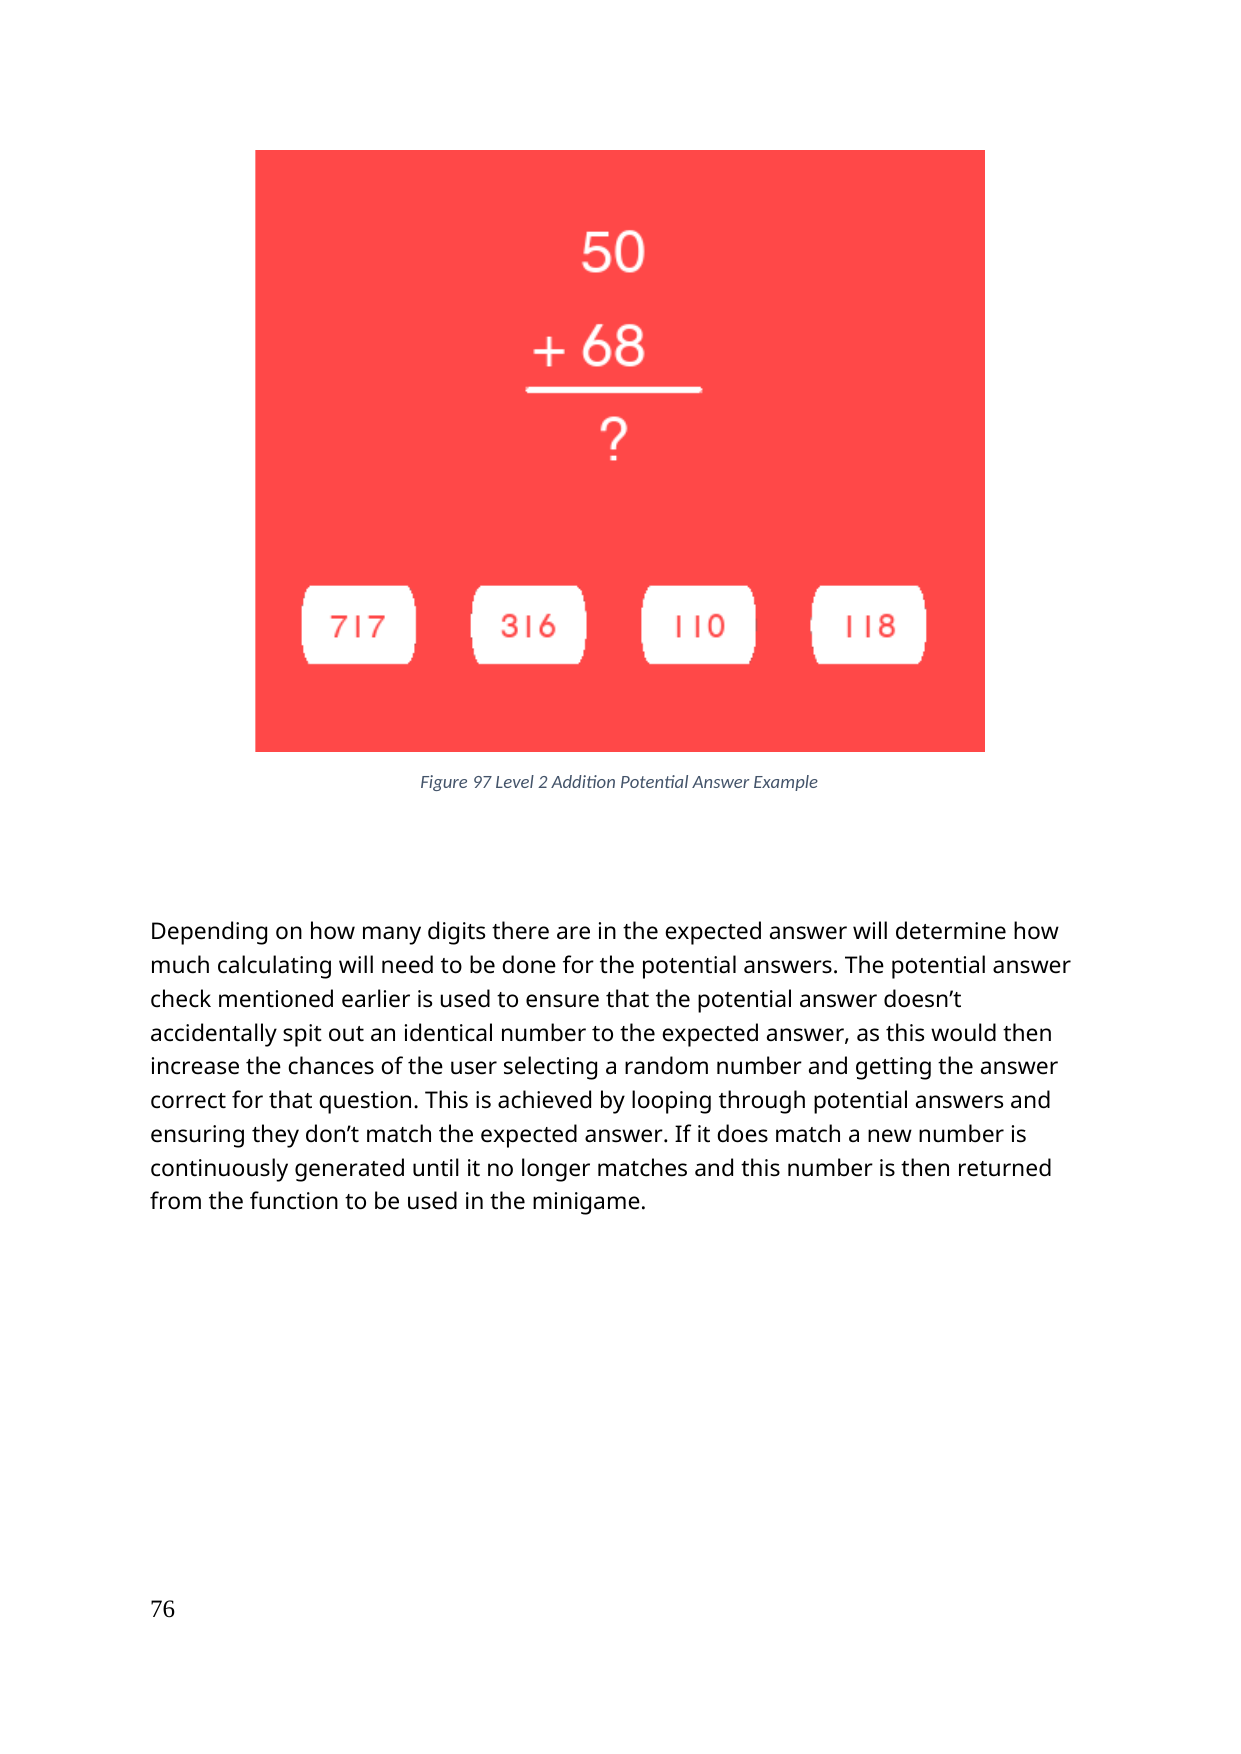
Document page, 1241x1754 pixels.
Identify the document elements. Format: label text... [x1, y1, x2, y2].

text Depending on how many digits there are in the expected answer will determine how much calculating will need to be done for the potential answers. The potential answer check mentioned earlier is used to ensure that the potential answer doesn’t accidentally spit out an identical number to the expected answer, as this would then increase the chances of the user selecting a random number and getting the answer correct for that question. This is achieved by looping through potential answers and ensuring they don’t match the expected answer. If it does match a new number is continuously generated until it no longer matches and this number is then returned from the function to be used in the minigame. [150, 915, 1090, 1217]
picture [255, 150, 985, 752]
